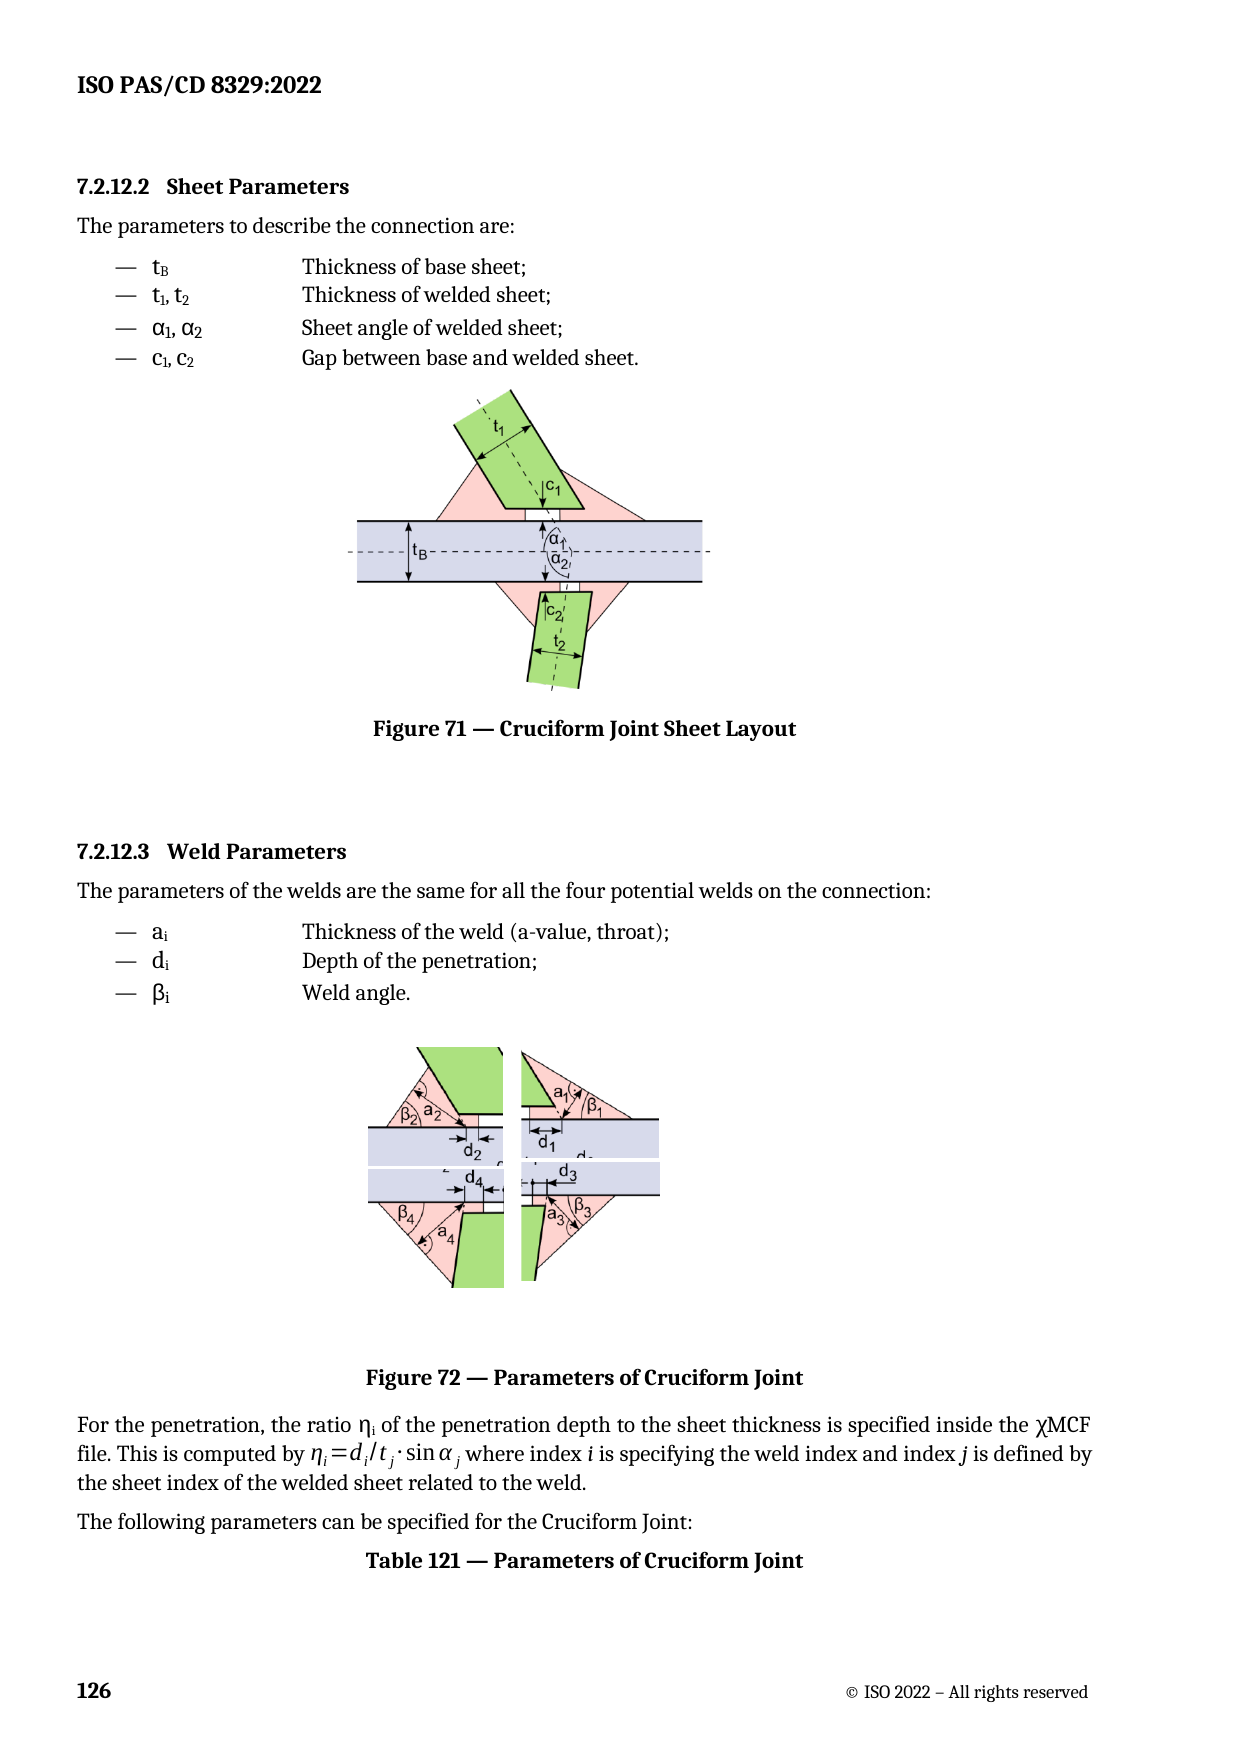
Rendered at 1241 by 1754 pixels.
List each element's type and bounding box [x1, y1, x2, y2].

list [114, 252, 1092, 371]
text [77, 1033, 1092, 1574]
picture [368, 1047, 503, 1166]
picture [368, 1169, 504, 1288]
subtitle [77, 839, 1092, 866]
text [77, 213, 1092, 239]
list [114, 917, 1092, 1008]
picture [521, 1039, 659, 1158]
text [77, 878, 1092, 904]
picture [347, 389, 711, 691]
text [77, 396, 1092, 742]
picture [521, 1162, 660, 1281]
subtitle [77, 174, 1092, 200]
